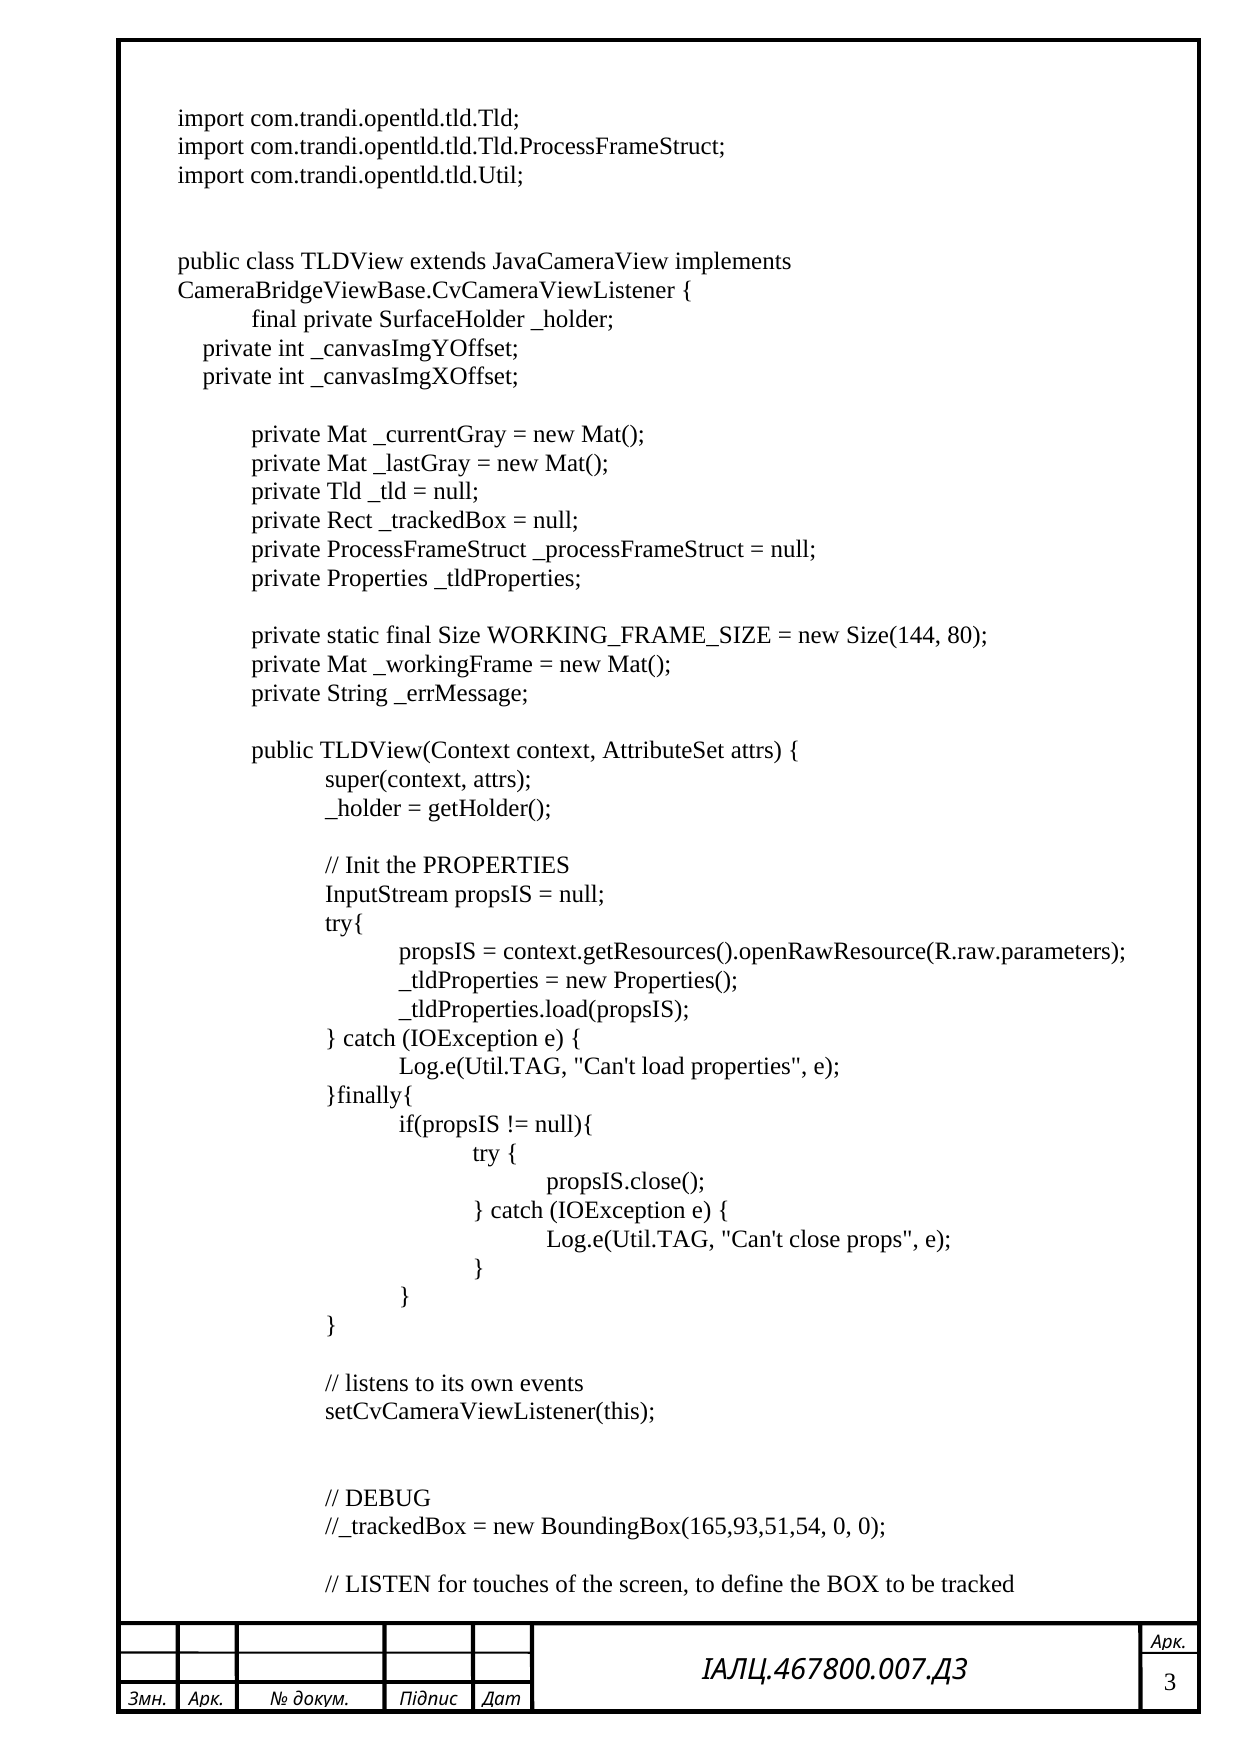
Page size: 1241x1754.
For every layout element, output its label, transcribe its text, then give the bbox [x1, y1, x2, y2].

text propsIS.close(); [177, 1166, 1152, 1195]
text import com.trandi.opentld.tld.Util; [177, 160, 1152, 189]
text super(context, attrs); [177, 764, 1152, 793]
text // LISTEN for touches of the screen, to define the BOX to be tracked [177, 1569, 1152, 1598]
text Log.e(Util.TAG, "Can't close props", e); [177, 1224, 1152, 1253]
text private String _errMessage; [177, 678, 1152, 706]
text _tldProperties.load(propsIS); [177, 994, 1152, 1023]
text private ProcessFrameStruct _processFrameStruct = null; [177, 534, 1152, 563]
text _holder = getHolder(); [177, 793, 1152, 821]
text propsIS = context.getResources().openRawResource(R.raw.parameters); [177, 936, 1152, 965]
text } catch (IOException e) { [177, 1195, 1152, 1224]
text Log.e(Util.TAG, "Can't load properties", e); [177, 1051, 1152, 1080]
text private Mat _lastGray = new Mat(); [177, 448, 1152, 476]
text private Properties _tldProperties; [177, 563, 1152, 591]
text } [177, 1253, 1152, 1281]
text // DEBUG [177, 1483, 1152, 1511]
text private Mat _currentGray = new Mat(); [177, 419, 1152, 448]
text //_trackedBox = new BoundingBox(165,93,51,54, 0, 0); [177, 1511, 1152, 1540]
text private Tld _tld = null; [177, 476, 1152, 505]
text if(propsIS != null){ [177, 1109, 1152, 1138]
text // listens to its own events [177, 1368, 1152, 1396]
text public TLDView(Context context, AttributeSet attrs) { [177, 735, 1152, 764]
text try{ [177, 908, 1152, 936]
text import com.trandi.opentld.tld.Tld; [177, 103, 1152, 131]
text setCvCameraViewListener(this); [177, 1396, 1152, 1425]
text _tldProperties = new Properties(); [177, 965, 1152, 994]
text try { [177, 1138, 1152, 1166]
text import com.trandi.opentld.tld.Tld.ProcessFrameStruct; [177, 131, 1152, 160]
text private Mat _workingFrame = new Mat(); [177, 649, 1152, 678]
text } catch (IOException e) { [177, 1023, 1152, 1051]
text final private SurfaceHolder _holder; [177, 304, 1152, 333]
text }finally{ [177, 1080, 1152, 1109]
text private static final Size WORKING_FRAME_SIZE = new Size(144, 80); [177, 620, 1152, 649]
text private int _canvasImgYOffset; [177, 333, 1152, 361]
text } [177, 1281, 1152, 1310]
text } [177, 1310, 1152, 1339]
text public class TLDView extends JavaCameraView implements CameraBridgeViewBase.CvCameraViewListener { [177, 246, 1152, 304]
text InputStream propsIS = null; [177, 879, 1152, 908]
text private Rect _trackedBox = null; [177, 505, 1152, 534]
text // Init the PROPERTIES [177, 850, 1152, 879]
text private int _canvasImgXOffset; [177, 361, 1152, 390]
